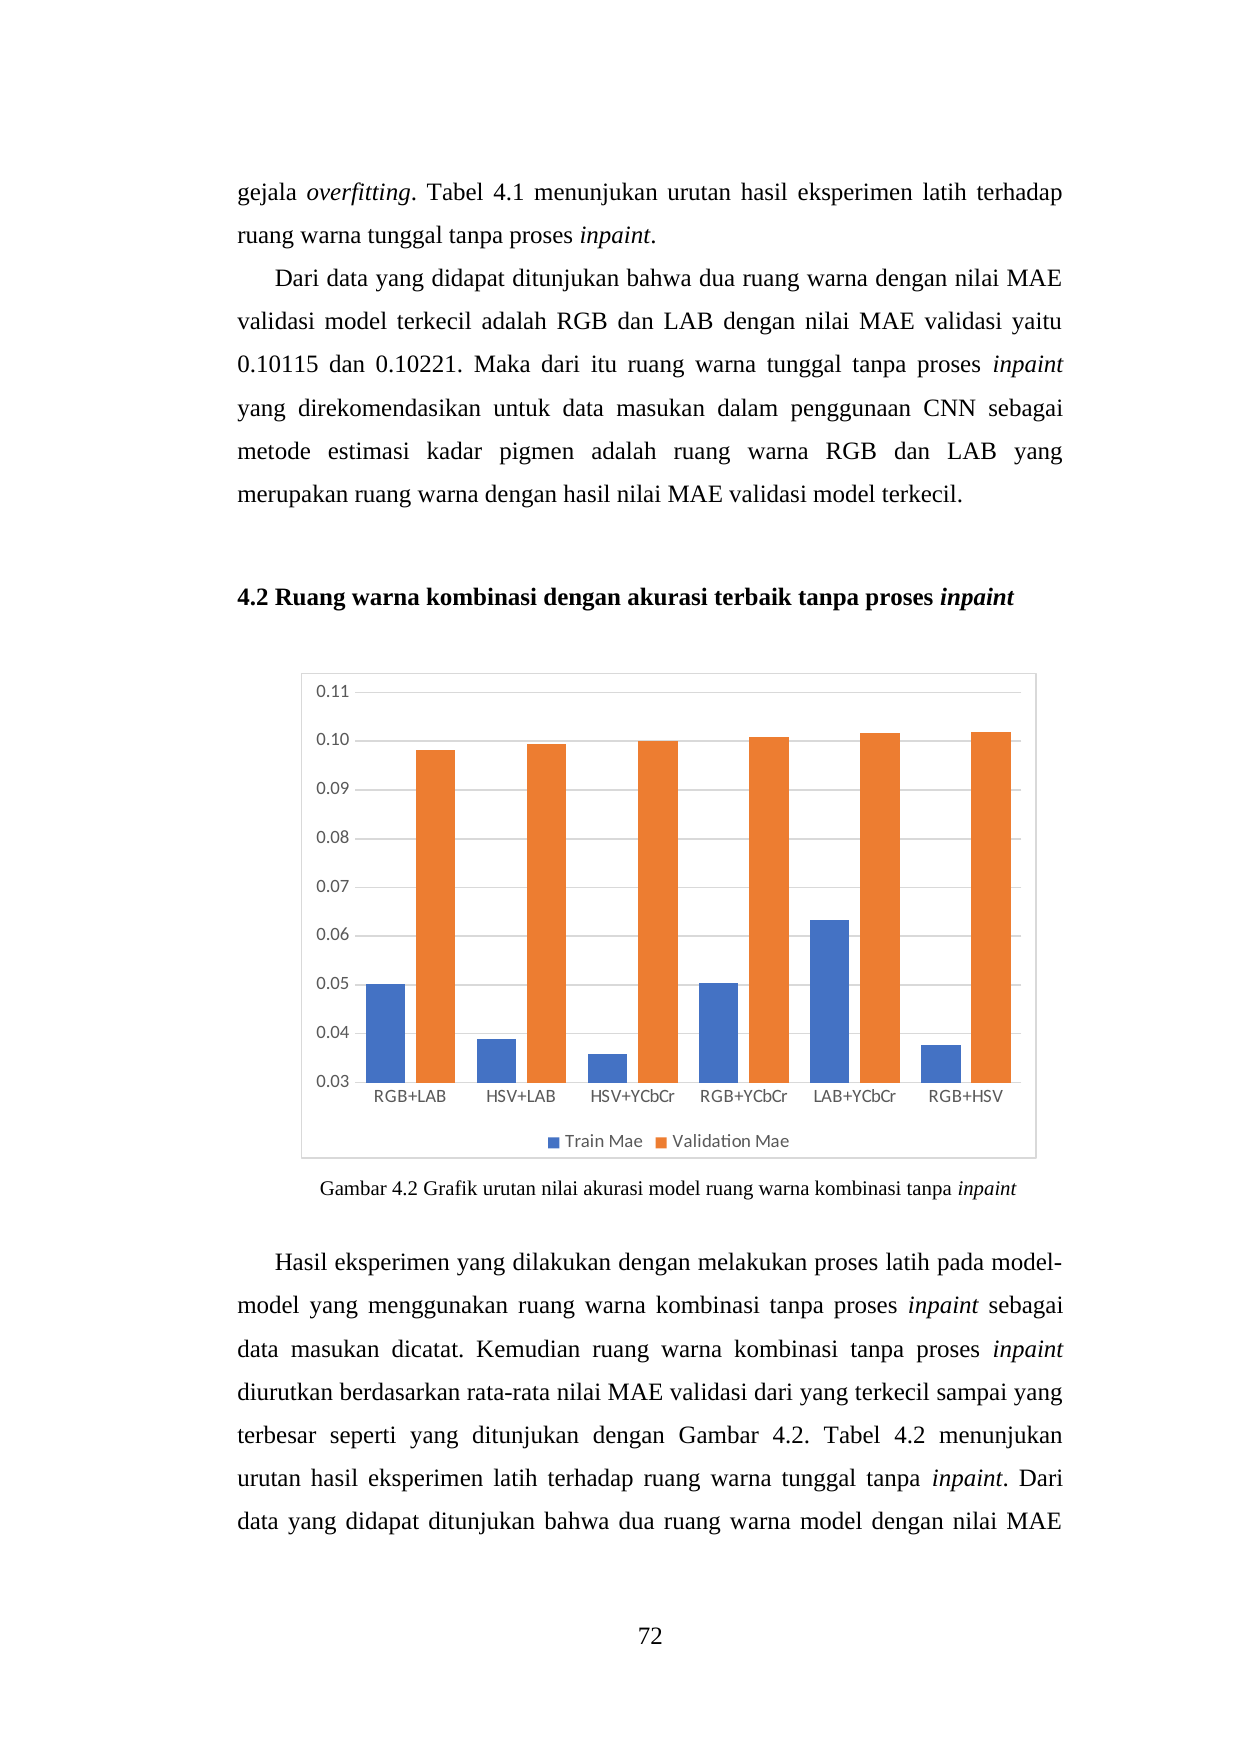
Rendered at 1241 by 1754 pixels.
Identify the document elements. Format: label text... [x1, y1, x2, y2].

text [237, 1247, 1063, 1535]
subtitle Ruang warna kombinasi dengan akurasi terbaik tanpa proses inpaint [237, 582, 1063, 611]
text Dari data yang didapat ditunjukan bahwa dua ruang warna dengan nilai MAE validasi model terkecil adalah RGB dan LAB dengan nilai MAE validasi yaitu 0.10115 dan 0.10221. Maka dari itu ruang warna tunggal tanpa proses inpaint yang direkomendasikan untuk data masukan dalam penggunaan CNN sebagai metode estimasi kadar pigmen adalah ruang warna RGB dan LAB yang merupakan ruang warna dengan hasil nilai MAE validasi model terkecil. [237, 263, 1063, 508]
text Gambar 4.2 Grafik urutan nilai akurasi model ruang warna kombinasi tanpa inpaint [274, 1176, 1063, 1200]
text gejala overfitting. Tabel 4.1 menunjukan urutan hasil eksperimen latih terhadap ruang warna tunggal tanpa proses inpaint. [237, 177, 1063, 249]
